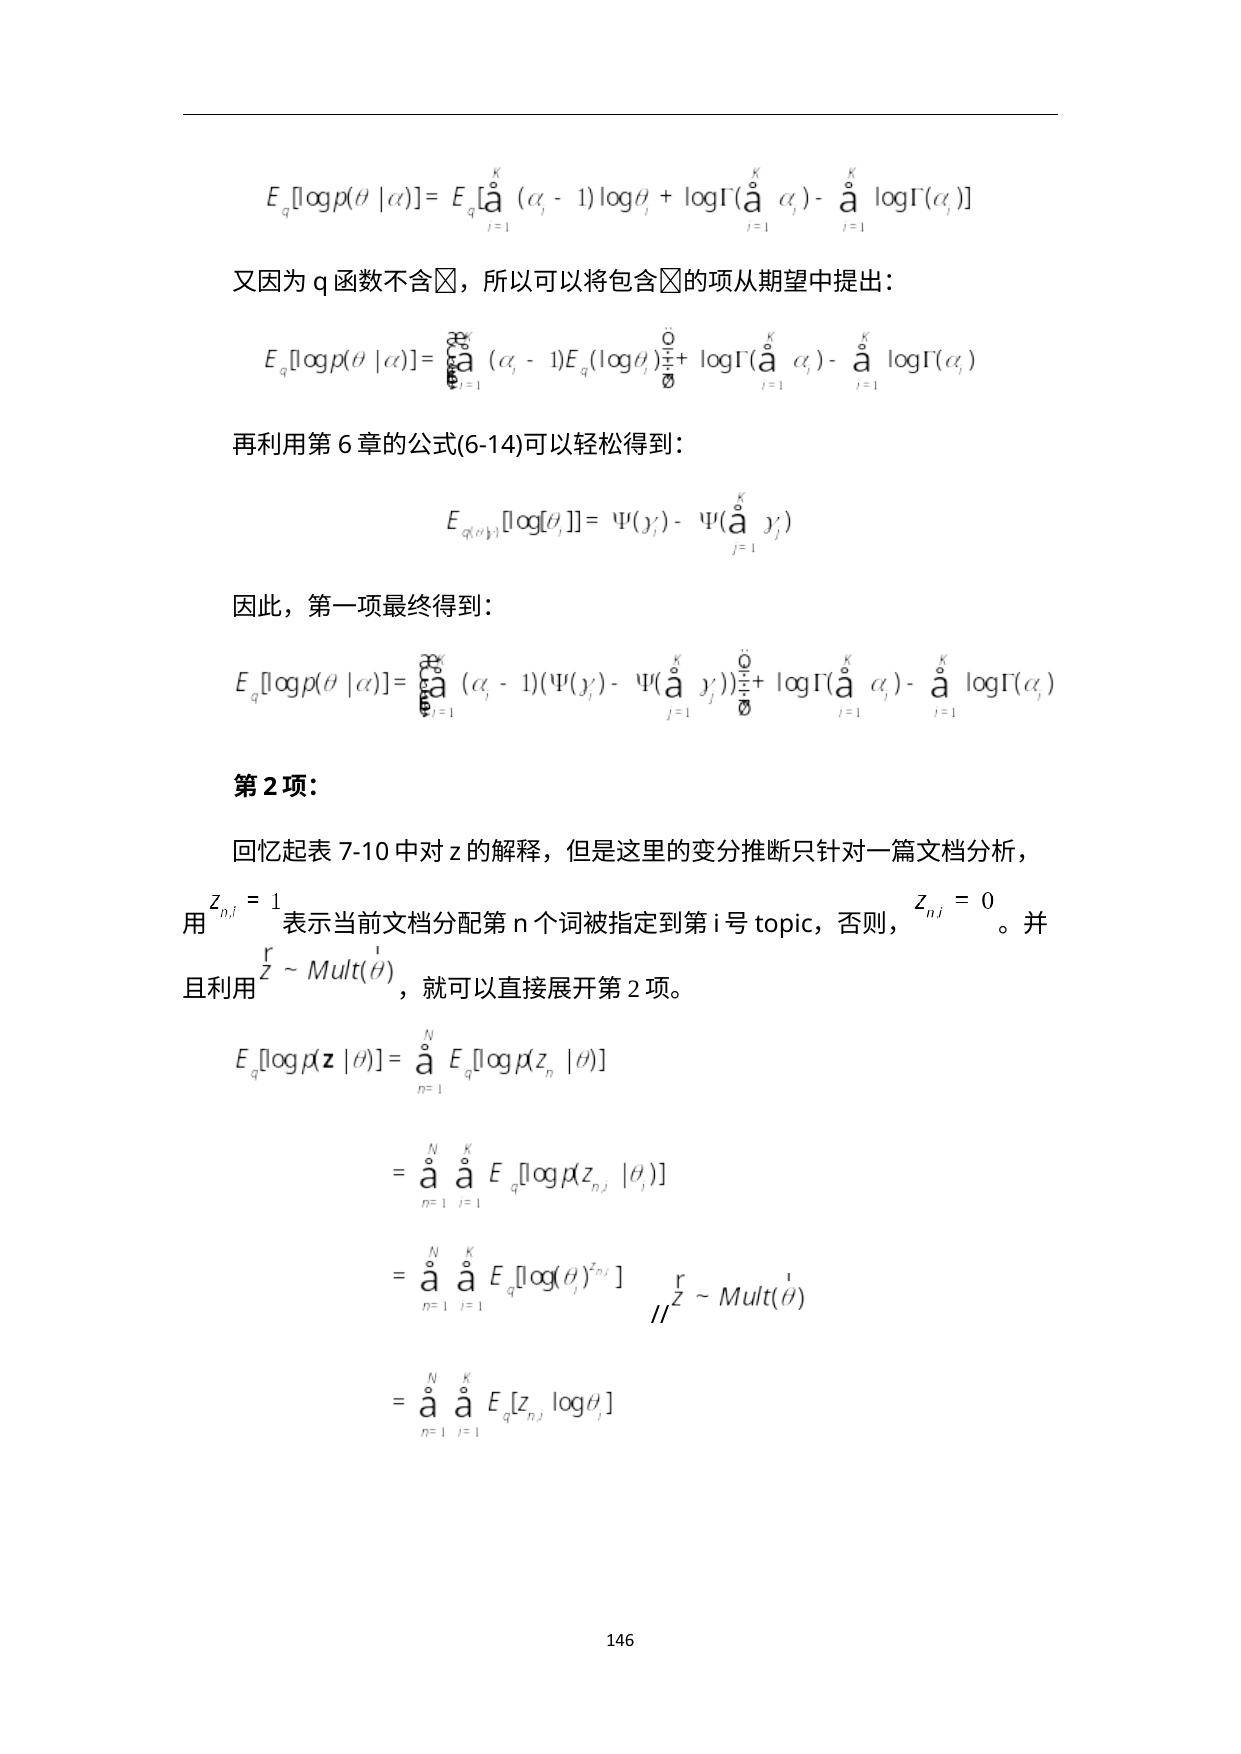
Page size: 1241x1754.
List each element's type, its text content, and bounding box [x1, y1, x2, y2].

text 又因为q函数不含，所以可以将包含的项从期望中提出： [183, 247, 1058, 312]
text 因此，第一项最终得到： [183, 572, 1058, 637]
text // [389, 1241, 1058, 1338]
text 第2项： [183, 752, 1058, 817]
